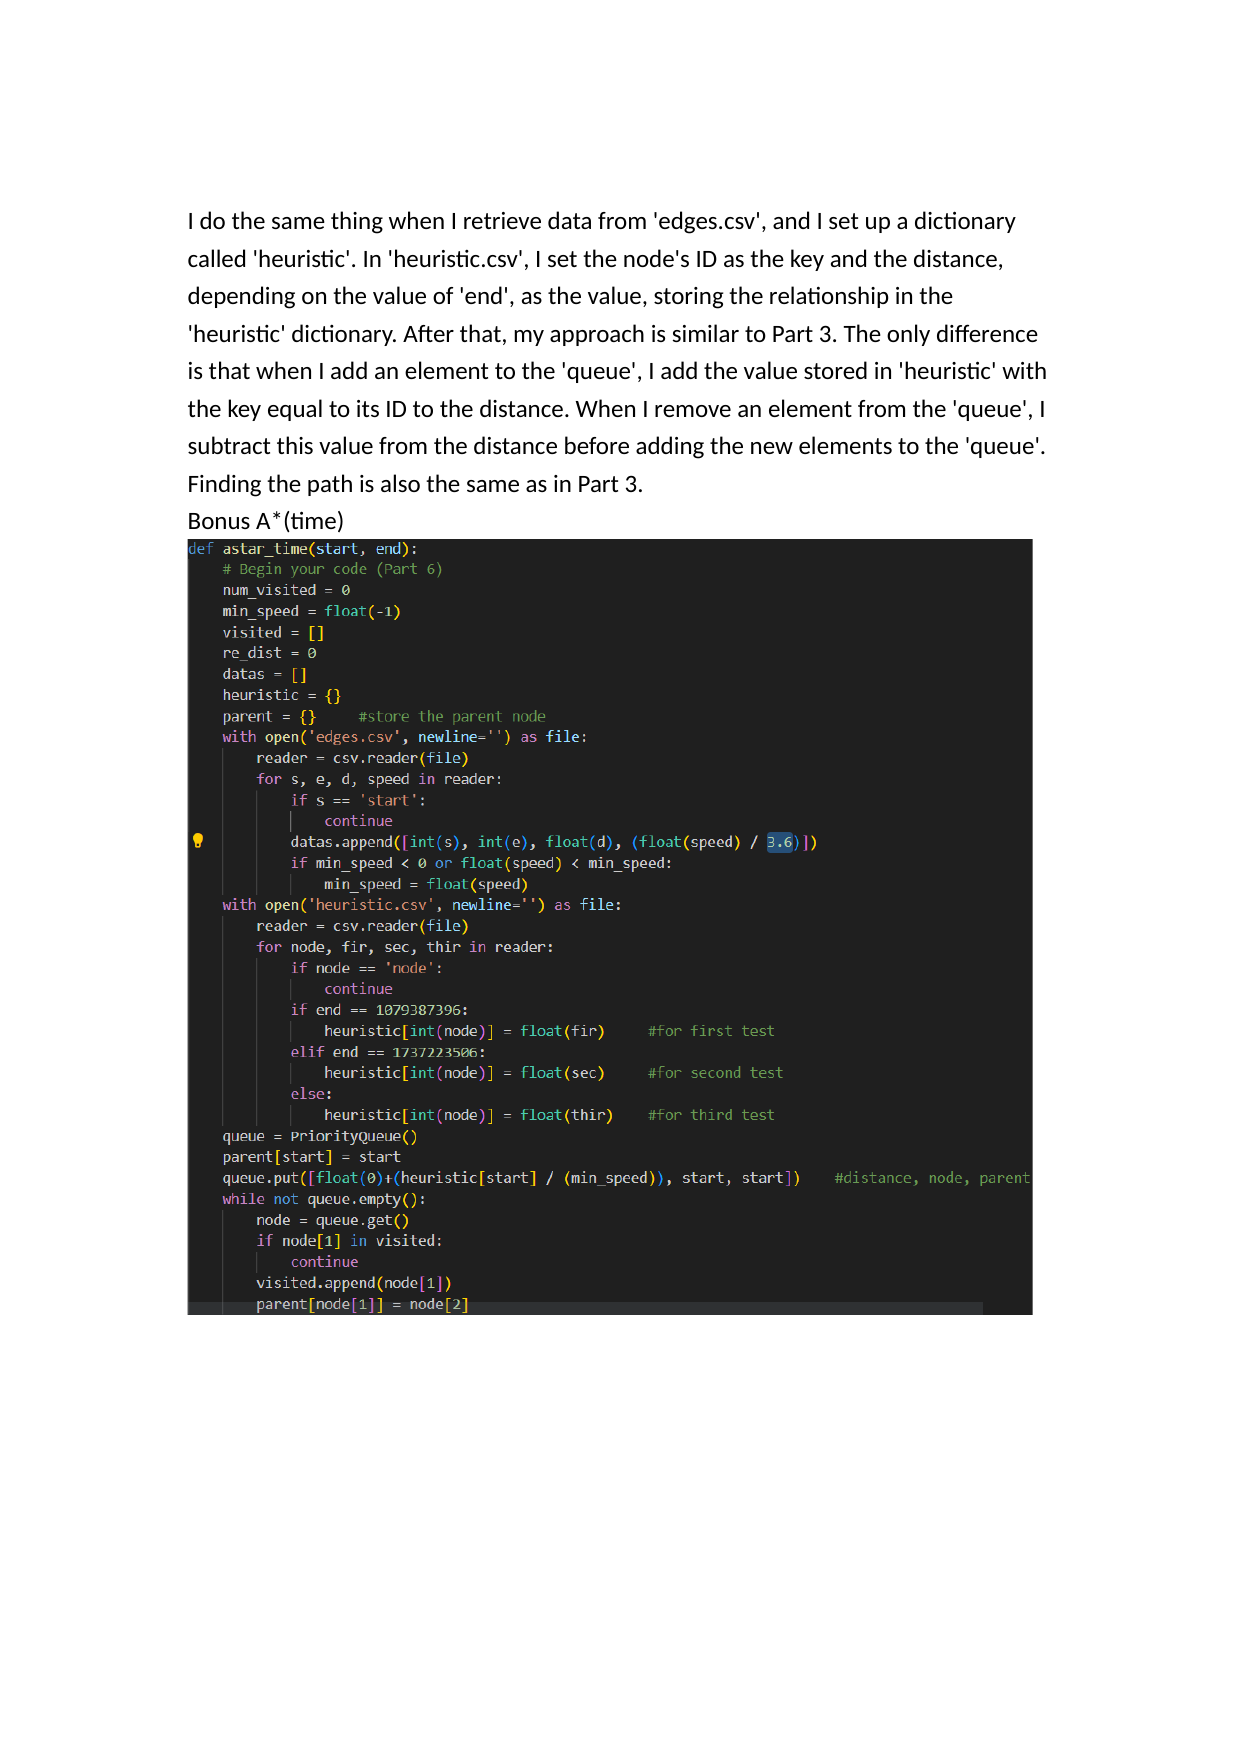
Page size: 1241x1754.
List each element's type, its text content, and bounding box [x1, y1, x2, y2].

text Bonus A*(time) [187, 502, 1053, 539]
text I do the same thing when I retrieve data from 'edges.csv', and I set up a dictionary called 'heuristic'. In 'heuristic.csv', I set the node's ID as the key and the distance, depending on the value of 'end', as the value, storing the relationship in the 'heuristic' dictionary. After that, my approach is similar to Part 3. The only difference is that when I add an element to the 'queue', I add the value stored in 'heuristic' with the key equal to its ID to the distance. When I remove an element from the 'queue', I subtract this value from the distance before adding the new elements to the 'queue'. Finding the path is also the same as in Part 3. [187, 202, 1053, 502]
picture [187, 539, 1033, 1315]
